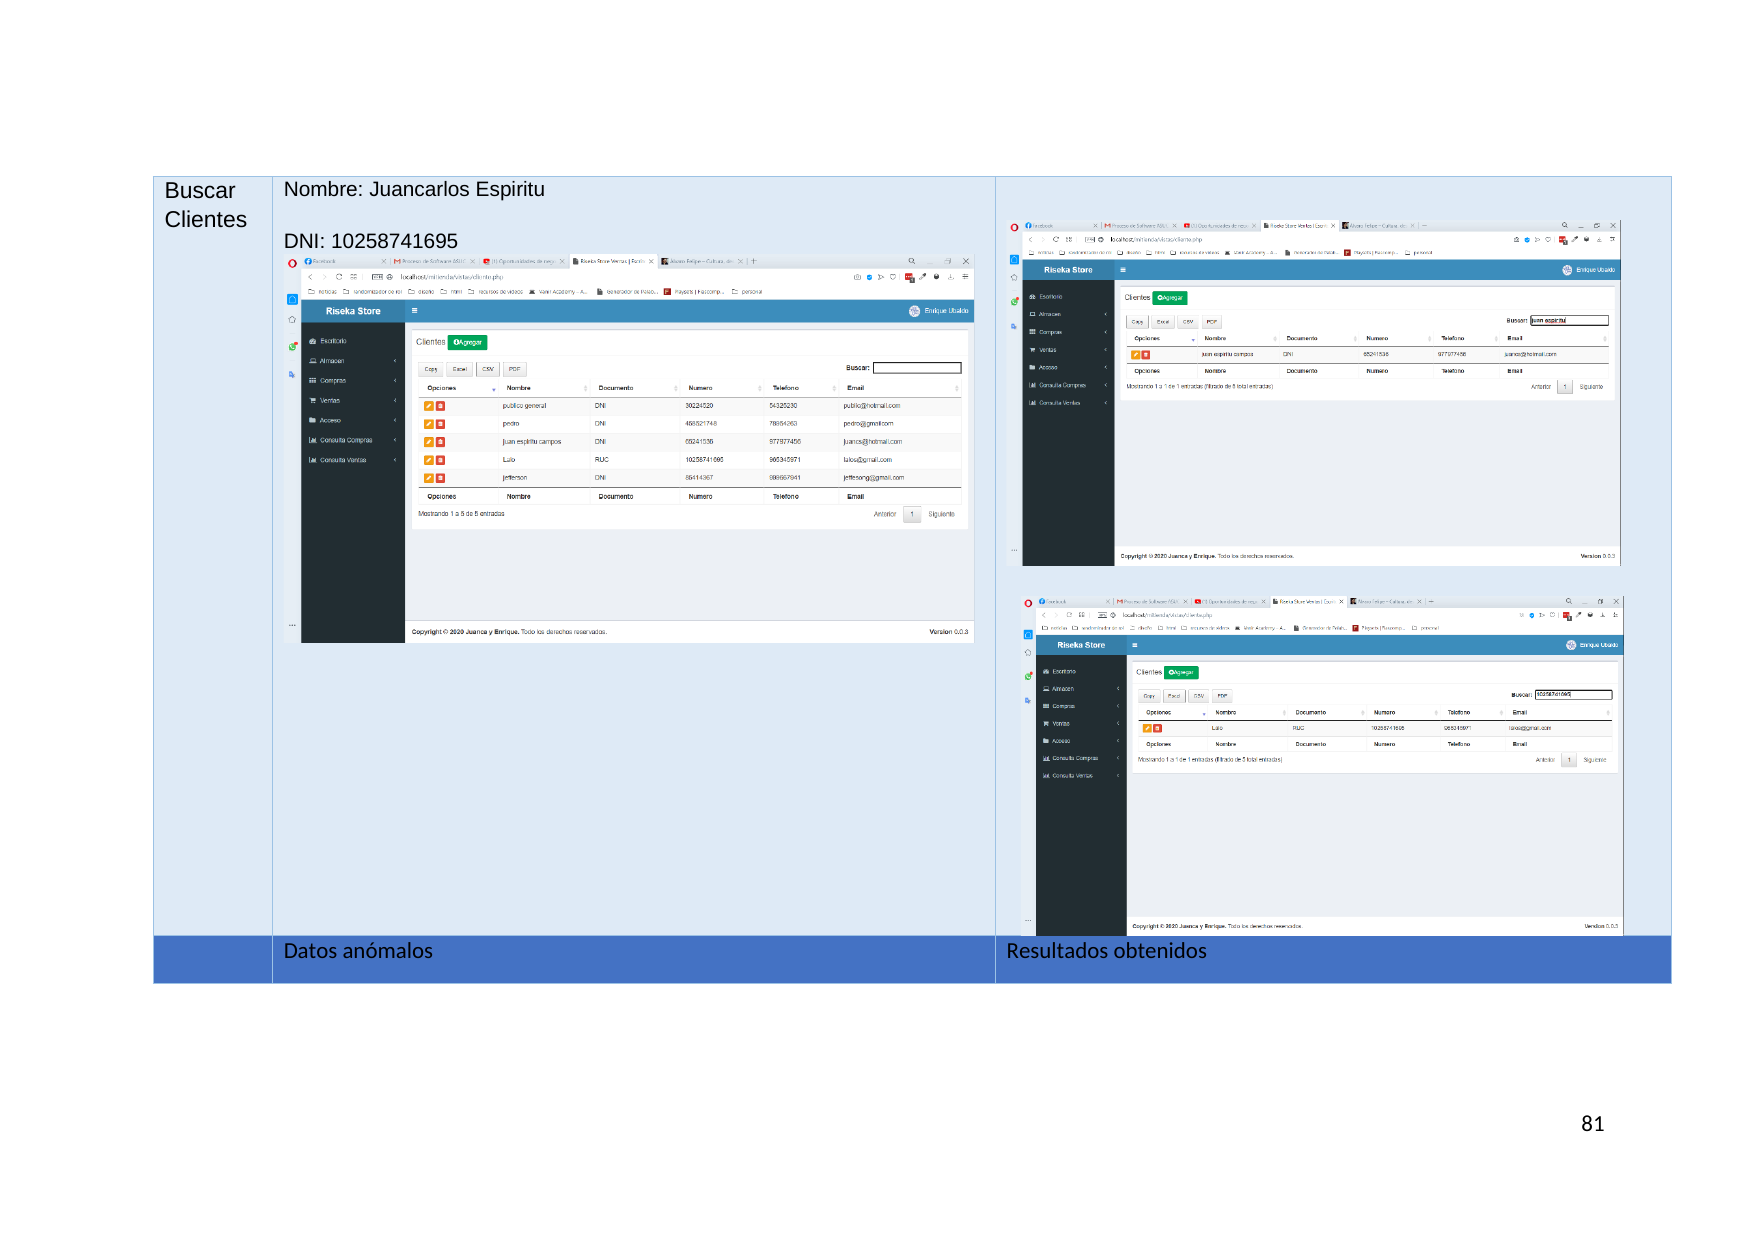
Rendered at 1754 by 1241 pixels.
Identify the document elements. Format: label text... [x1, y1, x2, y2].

picture [283, 254, 975, 643]
table_cell [996, 177, 1671, 935]
table_cell Buscar Clientes [154, 177, 272, 935]
table_cell Datos anómalos [273, 936, 995, 983]
table_cell [154, 936, 272, 983]
picture [1020, 596, 1624, 936]
picture [1006, 220, 1621, 566]
table_cell Nombre: Juancarlos Espiritu DNI: 10258741695 [273, 177, 995, 935]
table_cell Resultados obtenidos [996, 936, 1671, 983]
